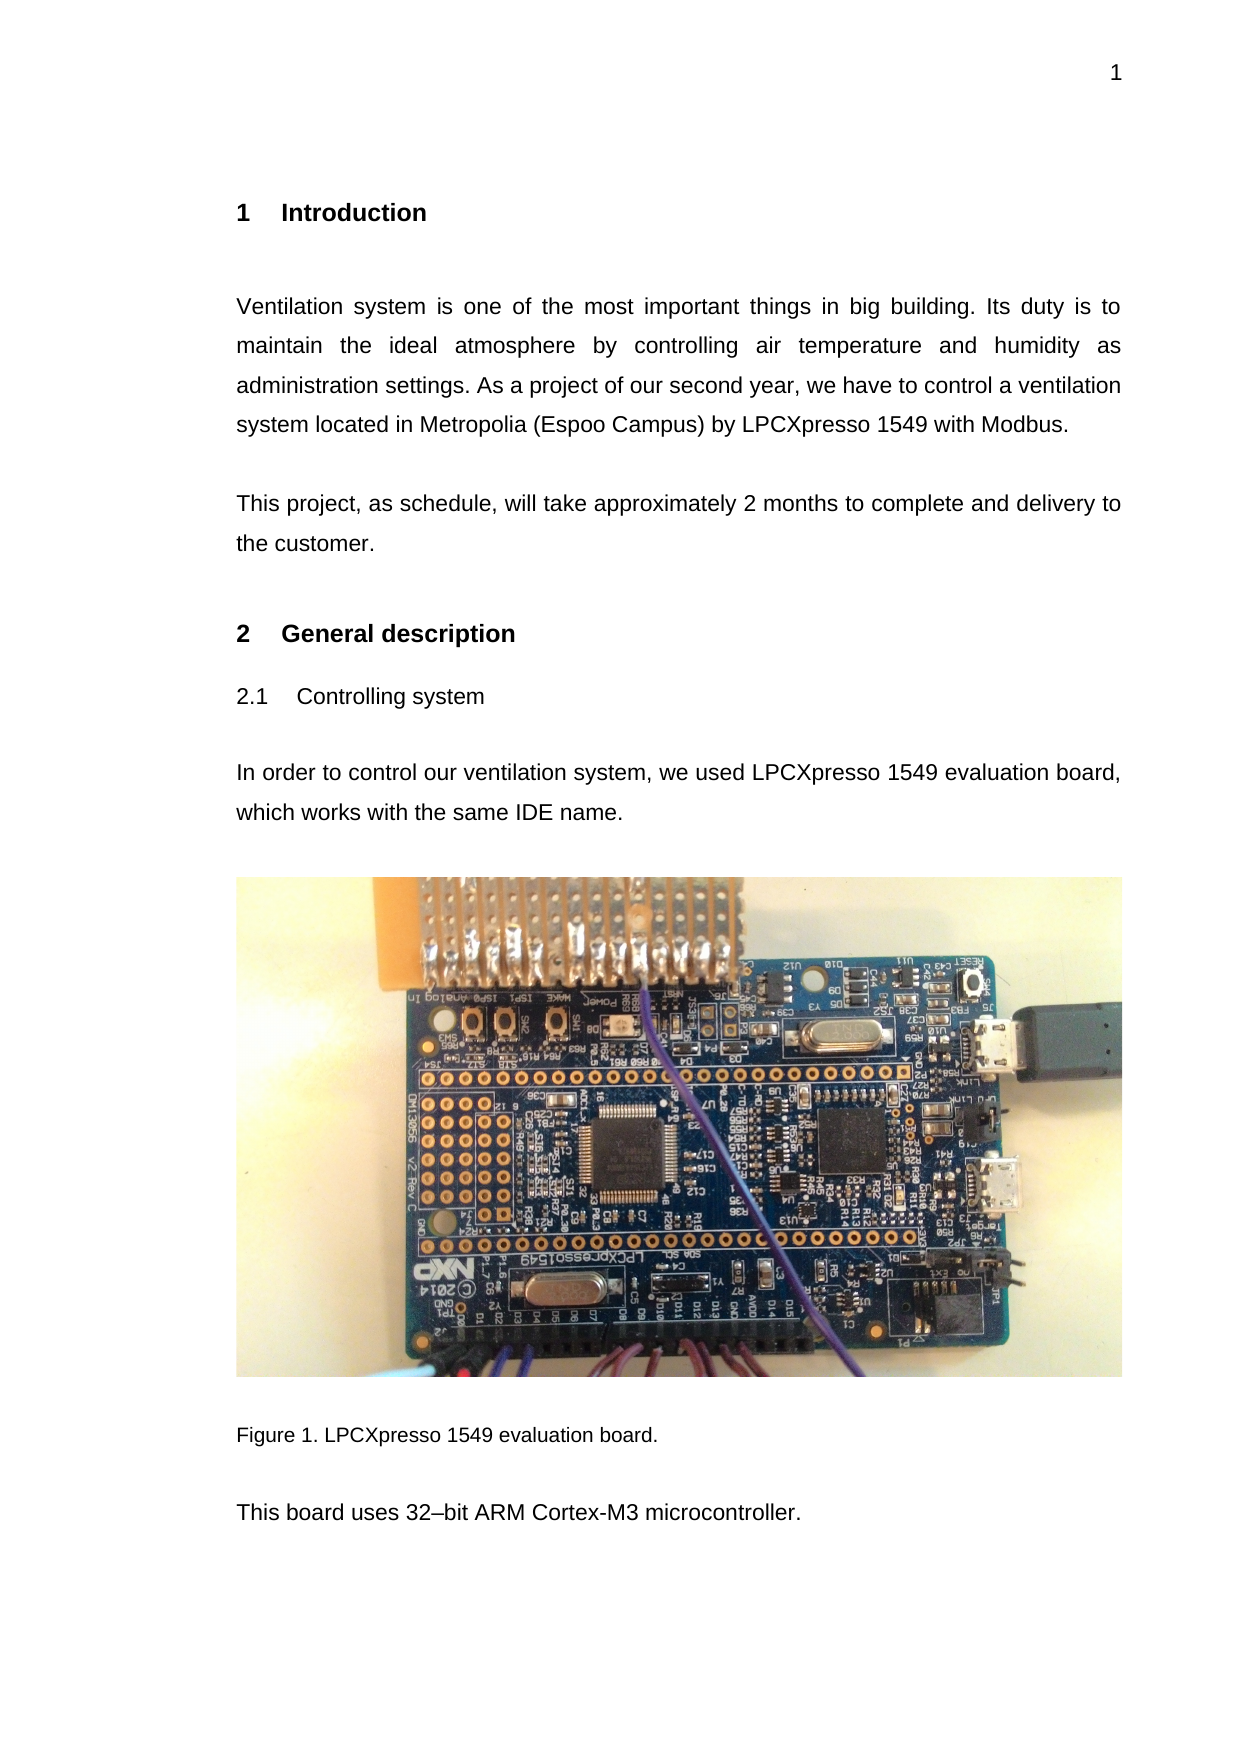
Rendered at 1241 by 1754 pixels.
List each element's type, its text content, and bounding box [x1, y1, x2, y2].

text This project, as schedule, will take approximately 2 months to complete and delivery to the customer. [236, 490, 1122, 556]
list Figure 1. LPCXpresso 1549 evaluation board. [236, 1423, 1122, 1447]
text This board uses 32–bit ARM Cortex-M3 microcontroller. [236, 1498, 1122, 1525]
text In order to control our ventilation system, we used LPCXpresso 1549 evaluation board, which works with the same IDE name. [236, 759, 1122, 825]
text Ventilation system is one of the most important things in big building. Its duty is to maintain the ideal atmosphere by controlling air temperature and humidity as administration settings. As a project of our second year, we have to control a ventilation system located in Metropolia (Espoo Campus) by LPCXpresso 1549 with Modbus. [236, 293, 1122, 438]
subtitle Controlling system [236, 683, 1122, 709]
subtitle General description [236, 619, 1122, 648]
picture [236, 877, 1123, 1377]
subtitle Introduction [236, 198, 1122, 226]
